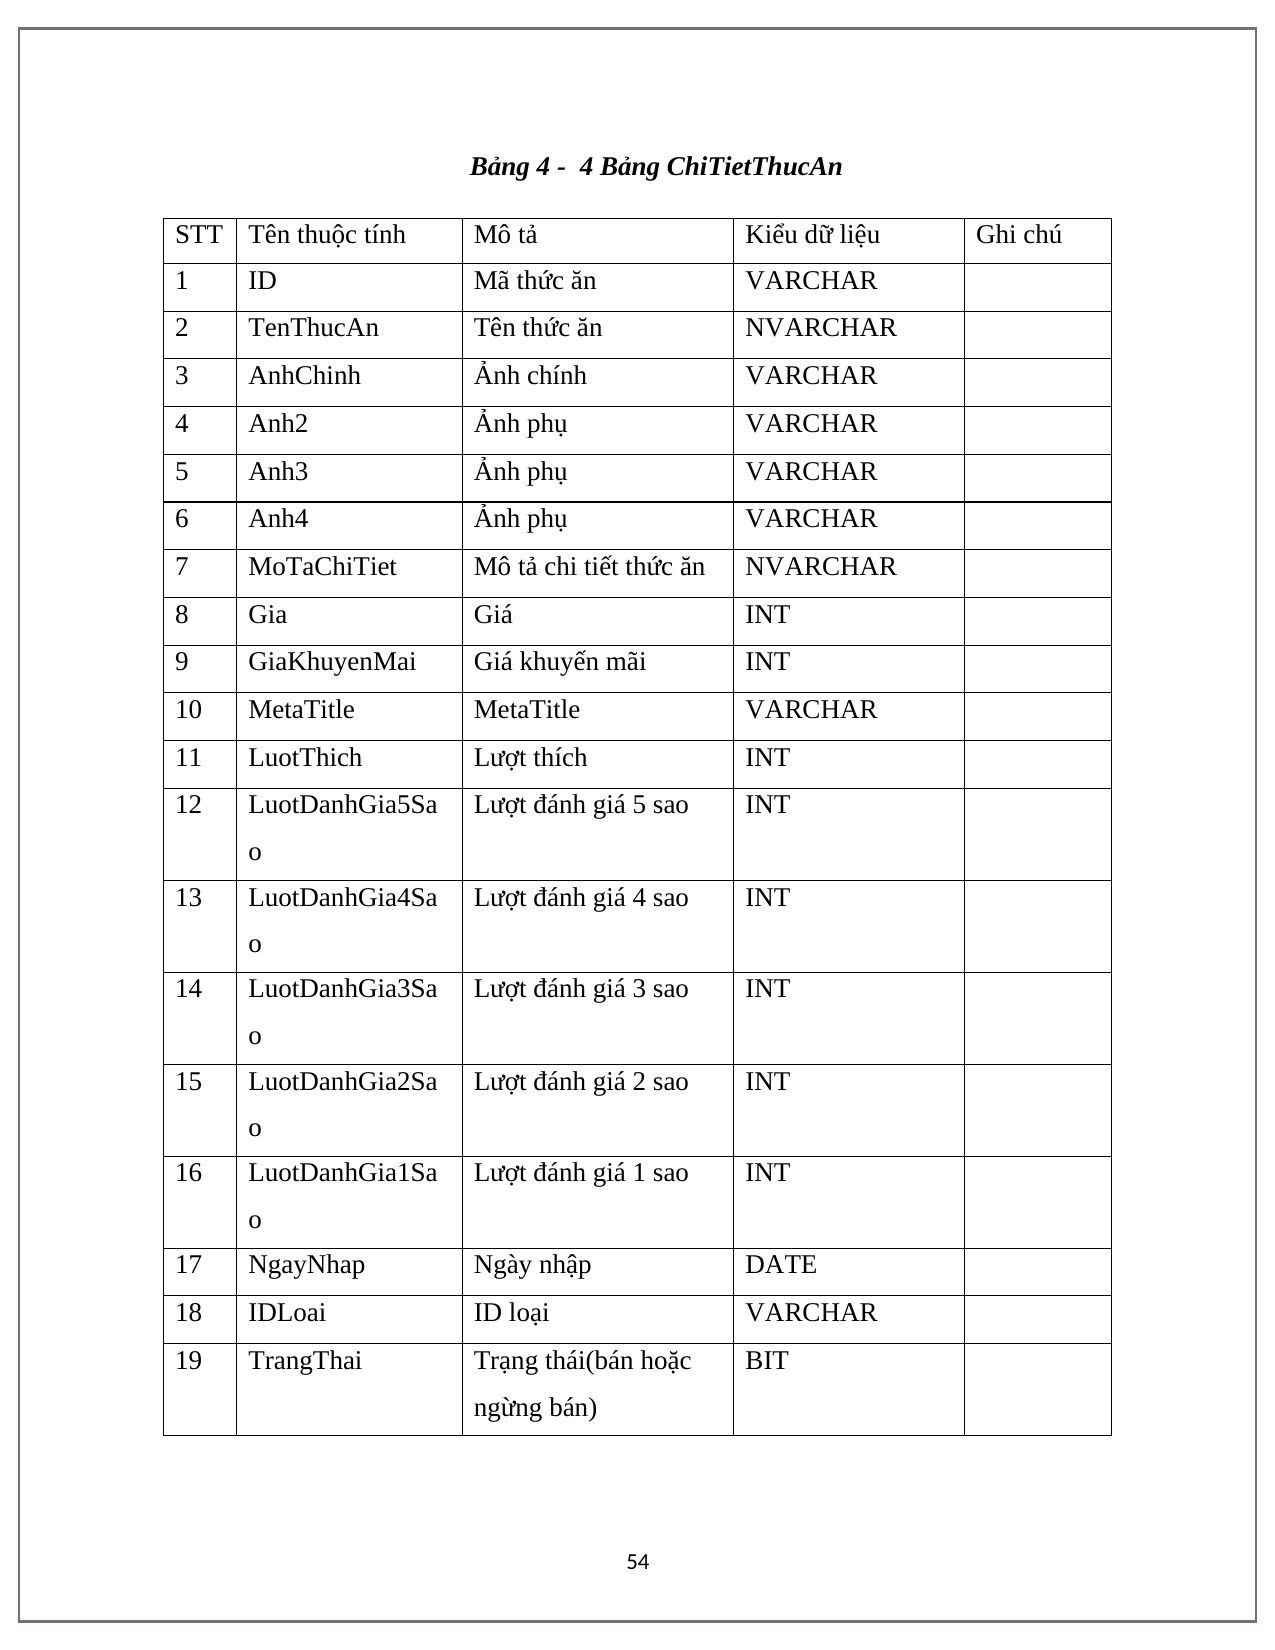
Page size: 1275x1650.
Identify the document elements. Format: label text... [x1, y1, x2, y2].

table_cell BIT [734, 1344, 964, 1435]
table_cell [965, 1065, 1111, 1156]
table_cell INT [734, 741, 964, 788]
table_cell Lượt đánh giá 3 sao [463, 973, 733, 1063]
table_header Ghi chú [965, 219, 1111, 263]
table_cell Mô tả chi tiết thức ăn [463, 550, 733, 597]
table_cell Giá [463, 598, 733, 644]
table_cell 14 [164, 973, 236, 1063]
table_cell Lượt đánh giá 5 sao [463, 789, 733, 879]
table_cell INT [734, 646, 964, 692]
table_cell LuotDanhGia5Sao [237, 789, 462, 879]
table_cell ID loại [463, 1296, 733, 1343]
table_cell LuotDanhGia3Sao [237, 973, 462, 1063]
table_cell [965, 550, 1111, 597]
table_cell 1 [164, 264, 236, 311]
table_cell INT [734, 789, 964, 879]
table_cell 18 [164, 1296, 236, 1343]
table_cell [965, 646, 1111, 692]
table_cell IDLoai [237, 1296, 462, 1343]
table_cell Lượt đánh giá 4 sao [463, 881, 733, 972]
table_cell Ảnh phụ [463, 503, 733, 549]
table_cell GiaKhuyenMai [237, 646, 462, 692]
table_cell [965, 598, 1111, 644]
table_cell [965, 789, 1111, 879]
table_cell Anh4 [237, 503, 462, 549]
table_cell [965, 1296, 1111, 1343]
table_cell 10 [164, 693, 236, 740]
table_cell Anh2 [237, 407, 462, 454]
table_cell MoTaChiTiet [237, 550, 462, 597]
table_cell 3 [164, 359, 236, 406]
table_cell 15 [164, 1065, 236, 1156]
table_cell NVARCHAR [734, 312, 964, 358]
table_cell Mã thức ăn [463, 264, 733, 311]
table_header Mô tả [463, 219, 733, 263]
table_cell Anh3 [237, 455, 462, 501]
table_cell Lượt đánh giá 1 sao [463, 1157, 733, 1247]
table_cell 6 [164, 503, 236, 549]
table_cell [965, 503, 1111, 549]
table_cell 16 [164, 1157, 236, 1247]
table_cell LuotDanhGia2Sao [237, 1065, 462, 1156]
table_cell LuotDanhGia1Sao [237, 1157, 462, 1247]
table_cell Ảnh phụ [463, 407, 733, 454]
table_cell Tên thức ăn [463, 312, 733, 358]
table_cell Trạng thái(bán hoặc ngừng bán) [463, 1344, 733, 1435]
table_cell Giá khuyến mãi [463, 646, 733, 692]
table_cell VARCHAR [734, 407, 964, 454]
table_cell VARCHAR [734, 1296, 964, 1343]
table_header Tên thuộc tính [237, 219, 462, 263]
table_cell [965, 312, 1111, 358]
table_header Kiểu dữ liệu [734, 219, 964, 263]
table_header STT [164, 219, 236, 263]
table_cell 5 [164, 455, 236, 501]
table_cell 19 [164, 1344, 236, 1435]
table_cell TenThucAn [237, 312, 462, 358]
table_cell MetaTitle [237, 693, 462, 740]
table_cell DATE [734, 1249, 964, 1295]
table_cell [965, 881, 1111, 972]
table_cell Ngày nhập [463, 1249, 733, 1295]
table_cell VARCHAR [734, 693, 964, 740]
table_cell VARCHAR [734, 503, 964, 549]
table_cell LuotThich [237, 741, 462, 788]
table_cell VARCHAR [734, 264, 964, 311]
table_cell TrangThai [237, 1344, 462, 1435]
table_cell Lượt đánh giá 2 sao [463, 1065, 733, 1156]
table_cell INT [734, 1065, 964, 1156]
table_cell [965, 1344, 1111, 1435]
table_cell Gia [237, 598, 462, 644]
table_cell [965, 455, 1111, 501]
table_cell INT [734, 598, 964, 644]
table_cell [965, 973, 1111, 1063]
table_cell MetaTitle [463, 693, 733, 740]
table_cell Lượt thích [463, 741, 733, 788]
table_cell NgayNhap [237, 1249, 462, 1295]
table_cell VARCHAR [734, 455, 964, 501]
table_cell 11 [164, 741, 236, 788]
table_cell NVARCHAR [734, 550, 964, 597]
table_cell Ảnh chính [463, 359, 733, 406]
table_cell INT [734, 881, 964, 972]
table_cell ID [237, 264, 462, 311]
table_cell [965, 264, 1111, 311]
table_cell [965, 1157, 1111, 1247]
table_cell [965, 359, 1111, 406]
table_cell 8 [164, 598, 236, 644]
table_cell [965, 1249, 1111, 1295]
table_cell 4 [164, 407, 236, 454]
table_cell INT [734, 1157, 964, 1247]
table_cell INT [734, 973, 964, 1063]
table_cell 13 [164, 881, 236, 972]
table_cell 12 [164, 789, 236, 879]
table_cell [965, 693, 1111, 740]
table_cell [965, 741, 1111, 788]
table_cell VARCHAR [734, 359, 964, 406]
table_cell Ảnh phụ [463, 455, 733, 501]
table_cell 17 [164, 1249, 236, 1295]
table_cell 7 [164, 550, 236, 597]
table_cell 2 [164, 312, 236, 358]
table_cell AnhChinh [237, 359, 462, 406]
table_cell 9 [164, 646, 236, 692]
table_cell [965, 407, 1111, 454]
table_cell LuotDanhGia4Sao [237, 881, 462, 972]
